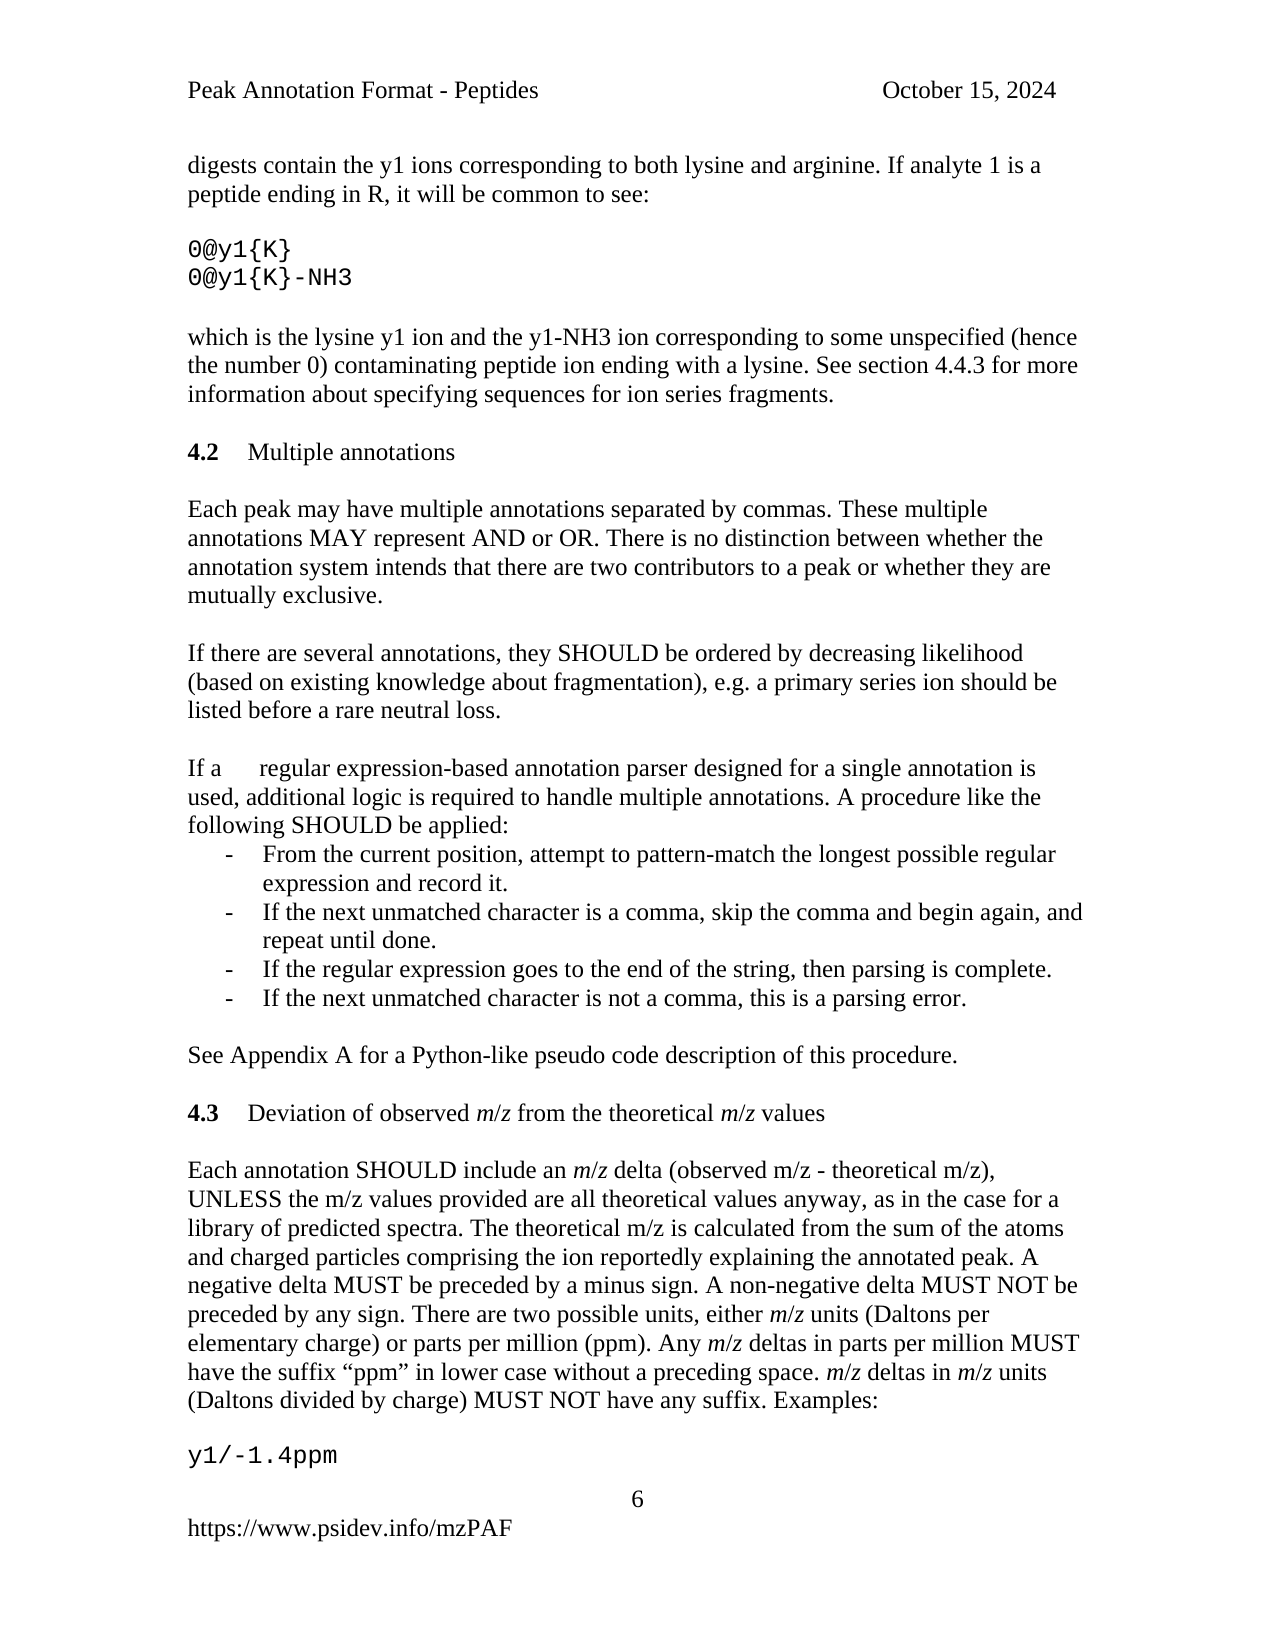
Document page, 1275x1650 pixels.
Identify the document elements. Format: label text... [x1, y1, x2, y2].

text If there are several annotations, they SHOULD be ordered by decreasing likelihood (based on existing knowledge about fragmentation), e.g. a primary series ion should be listed before a rare neutral loss. [187, 638, 1087, 724]
text Each peak may have multiple annotations separated by commas. These multiple annotations MAY represent AND or OR. There is no distinction between whether the annotation system intends that there are two contributors to a peak or whether they are mutually exclusive. [187, 494, 1087, 609]
text y1/-1.4ppm [187, 1443, 1087, 1471]
text Each annotation SHOULD include an m/z delta calculated from the sum of the atoms charged particles the annotated peak. A negative delta MUST be preceded by a minus sign. A non-negative delta MUST NOT be preceded by any sign. There are two possible units, either m/z units (Daltons per elementary charge) or parts per million (ppm). Any m/z deltas in parts per million MUST have the suffix “ppm” in lower case without a preceding space. m/z deltas in m/z units (Daltons divided by charge) MUST NOT have any suffix. Examples: [187, 1155, 1087, 1414]
text 0@y1{K}-NH3 [187, 264, 1087, 293]
subtitle Multiple annotations [187, 437, 1087, 465]
list If the next unmatched character is not a comma, this is a parsing error. [225, 983, 1087, 1012]
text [187, 150, 1087, 207]
text which is the lysine y1 ion and the y1-NH3 ion corresponding to some unspecified (hence the number 0) contaminating peptide ion ending with a lysine. See section 4.4.3 for more information about specifying sequences for ion series fragments. [187, 322, 1087, 408]
subtitle Deviation of observed m/z from the theoretical m/z values [187, 1098, 1087, 1127]
list If the next unmatched character is a comma, skip the comma and begin again, and repeat until done. [225, 897, 1087, 954]
text See Appendix A for a Python-like pseudo code description of this procedure. [187, 1040, 1087, 1069]
text 0@y1{K} [187, 236, 1087, 264]
text If regular expression-based annotation parser is used, additional logic is required to handle multiple annotations. A procedure like the following SHOULD be applied: [187, 753, 1087, 839]
list If the regular expression goes to the end of the string, then parsing is complete. [225, 954, 1087, 983]
list From the current position, attempt to pattern-match the longest possible regular expression and record it. [225, 839, 1087, 897]
